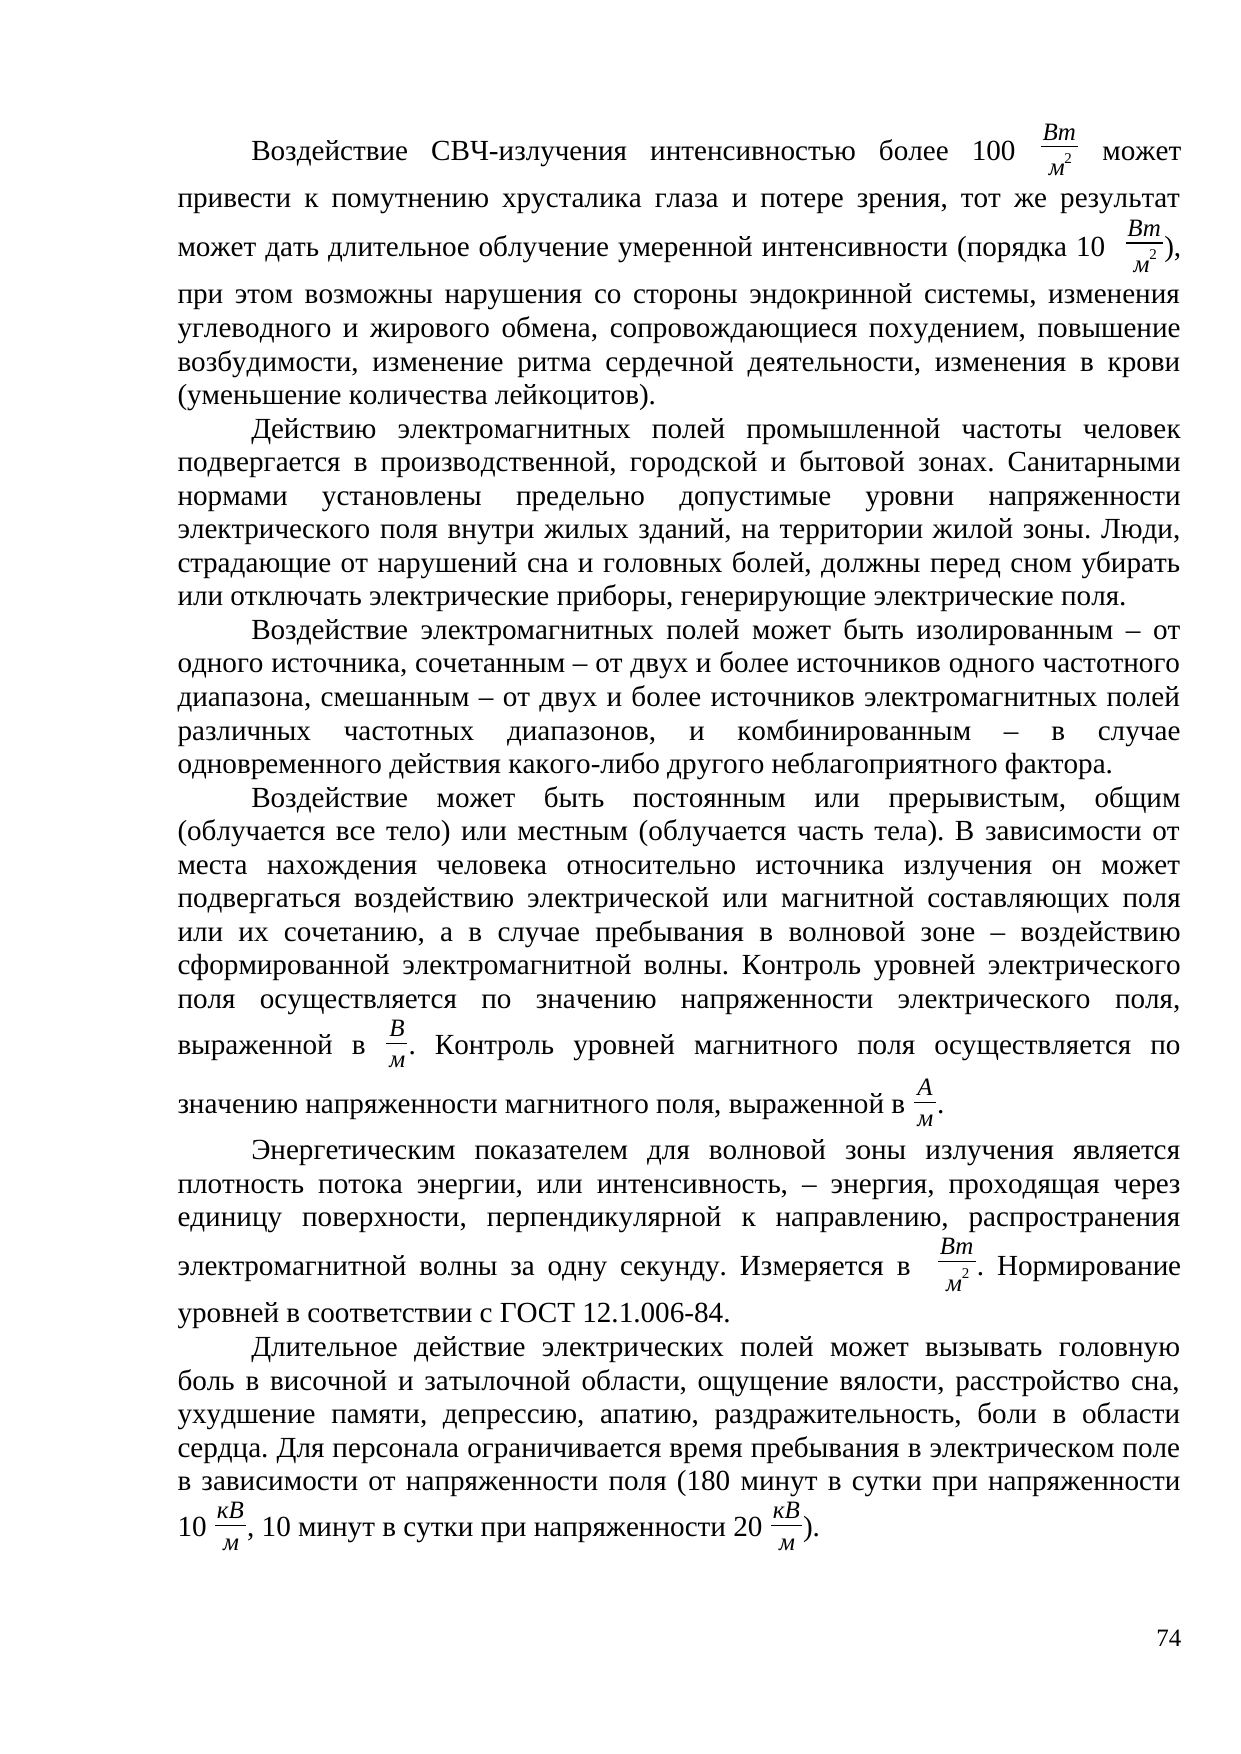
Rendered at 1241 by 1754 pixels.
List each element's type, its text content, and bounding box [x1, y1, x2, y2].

text Воздействие электромагнитных полей может быть изолированным – от одного источника, сочетанным – от двух и более источников одного частотного диапазона, смешанным – от двух и более источников электромагнитных полей различных частотных диапазонов, и комбинированным – в случае одновременного действия какого-либо другого неблагоприятного фактора. [177, 612, 1181, 780]
text Энергетическим показателем для волновой зоны излучения является плотность потока энергии, или интенсивность, – энергия, проходящая через единицу поверхности, перпендикулярной к направлению, распространения электромагнитной волны за одну секунду. Измеряется в . Нормирование уровней в соответствии с ГОСТ 12.1.006-84. [177, 1132, 1181, 1329]
text Длительное действие электрических полей может вызывать головную боль в височной и затылочной области, ощущение вялости, расстройство сна, ухудшение памяти, депрессию, апатию, раздражительность, боли в области сердца. Для персонала ограничивается время пребывания в электрическом поле в зависимости от напряженности поля (180 минут в сутки при напряженности 10 , 10 минут в сутки при напряженности 20 ). [177, 1329, 1181, 1556]
text Воздействие может быть постоянным или прерывистым, общим (облучается все тело) или местным (облучается часть тела). В зависимости от места нахождения человека относительно источника излучения он может подвергаться воздействию электрической или магнитной составляющих поля или их сочетанию, а в случае пребывания в волновой зоне – воздействию сформированной электромагнитной волны. Контроль уровней электрического поля осуществляется по значению напряженности электрического поля, выраженной в . Контроль уровней магнитного поля осуществляется по значению напряженности магнитного поля, выраженной в . [177, 780, 1181, 1132]
text Воздействие СВЧ-излучения интенсивностью более 100 может привести к помутнению хрусталика глаза и потере зрения, тот же результат может дать длительное облучение умеренной интенсивности (порядка 10 ), при этом возможны нарушения со стороны эндокринной системы, изменения углеводного и жирового обмена, сопровождающиеся похудением, повышение возбудимости, изменение ритма сердечной деятельности, изменения в крови (уменьшение количества лейкоцитов). [177, 118, 1181, 411]
text Действию электромагнитных полей промышленной частоты человек подвергается в производственной, городской и бытовой зонах. Санитарными нормами установлены предельно допустимые уровни напряженности электрического поля внутри жилых зданий, на территории жилой зоны. Люди, страдающие от нарушений сна и головных болей, должны перед сном убирать или отключать электрические приборы, генерирующие электрические поля. [177, 411, 1181, 612]
